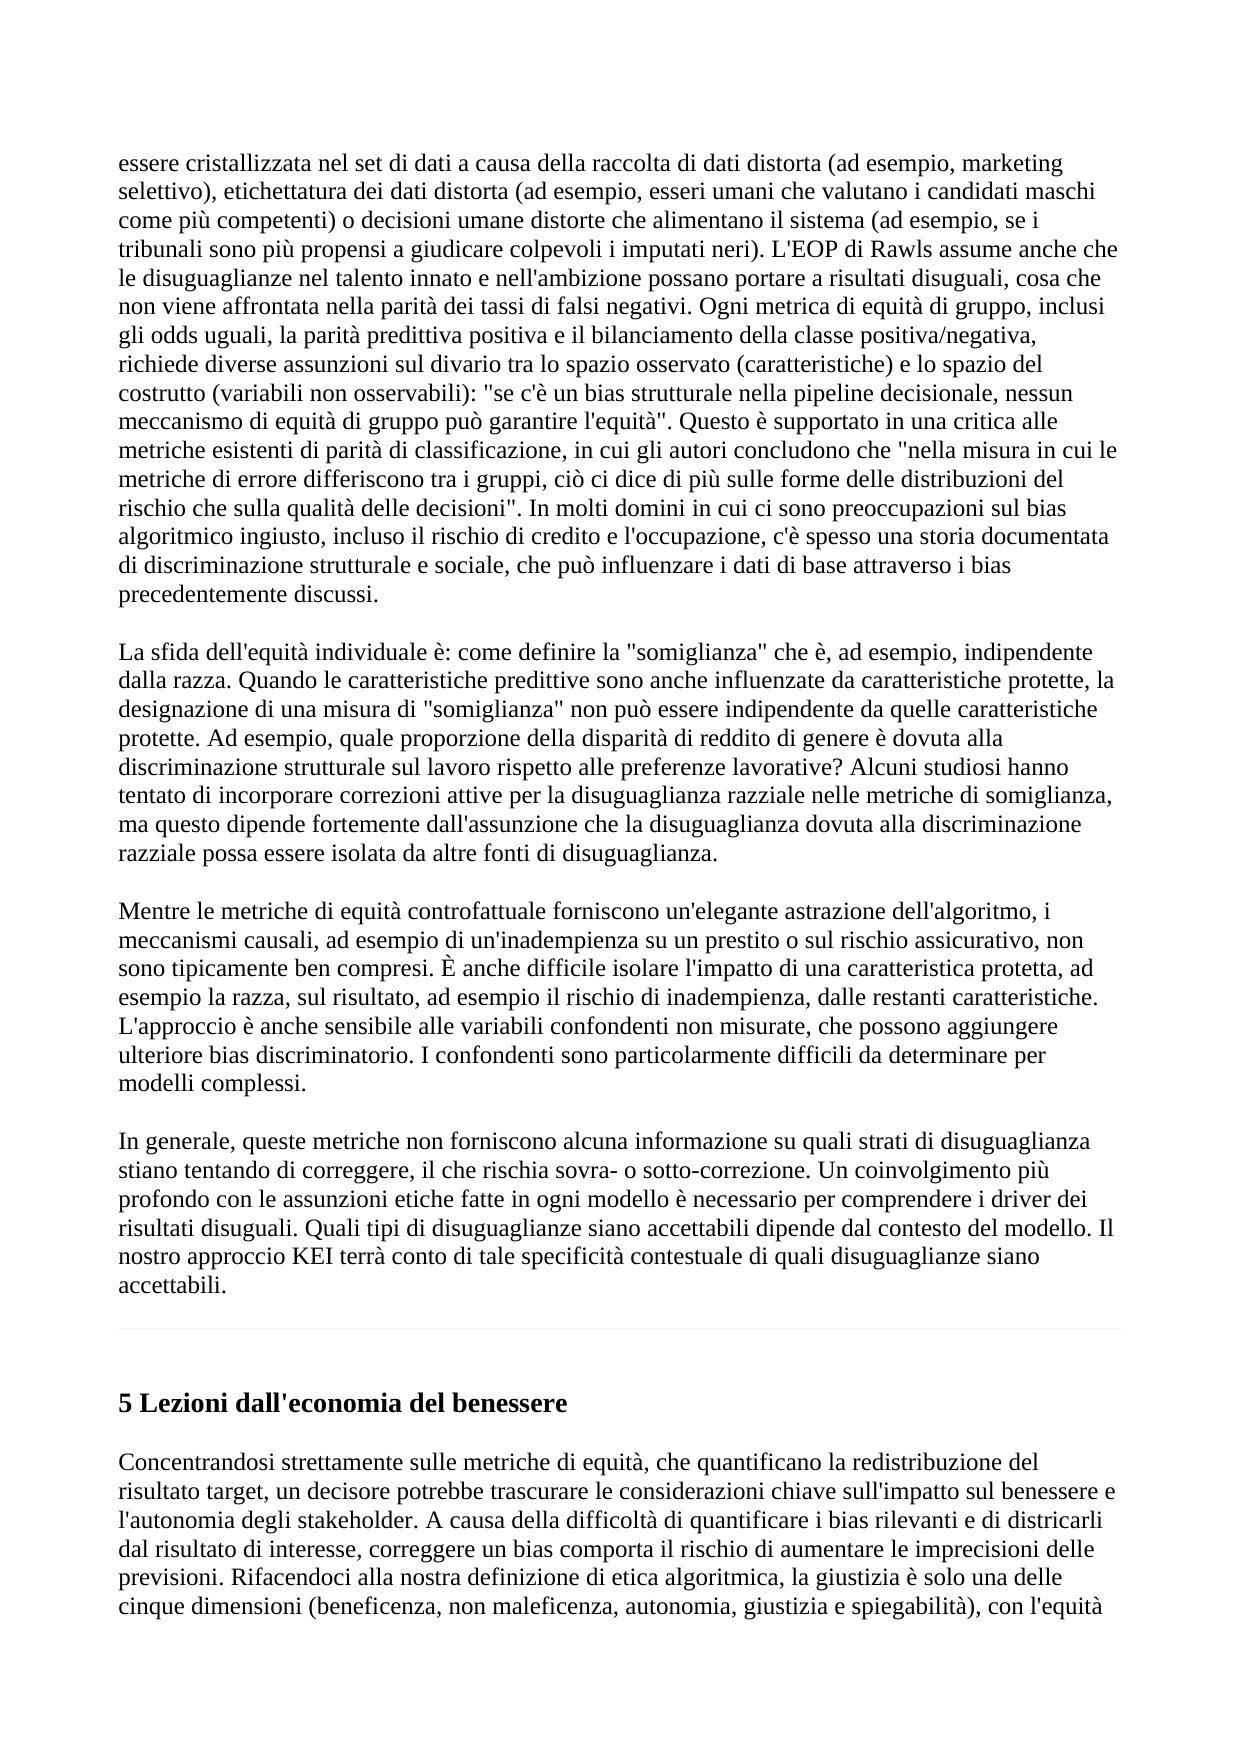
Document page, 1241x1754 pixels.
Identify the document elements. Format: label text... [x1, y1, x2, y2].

text Mentre le metriche di equità controfattuale forniscono un'elegante astrazione dell'algoritmo, i meccanismi causali, ad esempio di un'inadempienza su un prestito o sul rischio assicurativo, non sono tipicamente ben compresi. È anche difficile isolare l'impatto di una caratteristica protetta, ad esempio la razza, sul risultato, ad esempio il rischio di inadempienza, dalle restanti caratteristiche. L'approccio è anche sensibile alle variabili confondenti non misurate, che possono aggiungere ulteriore bias discriminatorio. I confondenti sono particolarmente difficili da determinare per modelli complessi. [118, 896, 1122, 1097]
subtitle 5 Lezioni dall'economia del benessere [118, 1386, 1122, 1418]
text La sfida dell'equità individuale è: come definire la "somiglianza" che è, ad esempio, indipendente dalla razza. Quando le caratteristiche predittive sono anche influenzate da caratteristiche protette, la designazione di una misura di "somiglianza" non può essere indipendente da quelle caratteristiche protette. Ad esempio, quale proporzione della disparità di reddito di genere è dovuta alla discriminazione strutturale sul lavoro rispetto alle preferenze lavorative? Alcuni studiosi hanno tentato di incorporare correzioni attive per la disuguaglianza razziale nelle metriche di somiglianza, ma questo dipende fortemente dall'assunzione che la disuguaglianza dovuta alla discriminazione razziale possa essere isolata da altre fonti di disuguaglianza. [118, 637, 1122, 867]
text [118, 1447, 1122, 1620]
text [118, 148, 1122, 608]
text In generale, queste metriche non forniscono alcuna informazione su quali strati di disuguaglianza stiano tentando di correggere, il che rischia sovra- o sotto-correzione. Un coinvolgimento più profondo con le assunzioni etiche fatte in ogni modello è necessario per comprendere i driver dei risultati disuguali. Quali tipi di disuguaglianze siano accettabili dipende dal contesto del modello. Il nostro approccio KEI terrà conto di tale specificità contestuale di quali disuguaglianze siano accettabili. [118, 1126, 1122, 1299]
